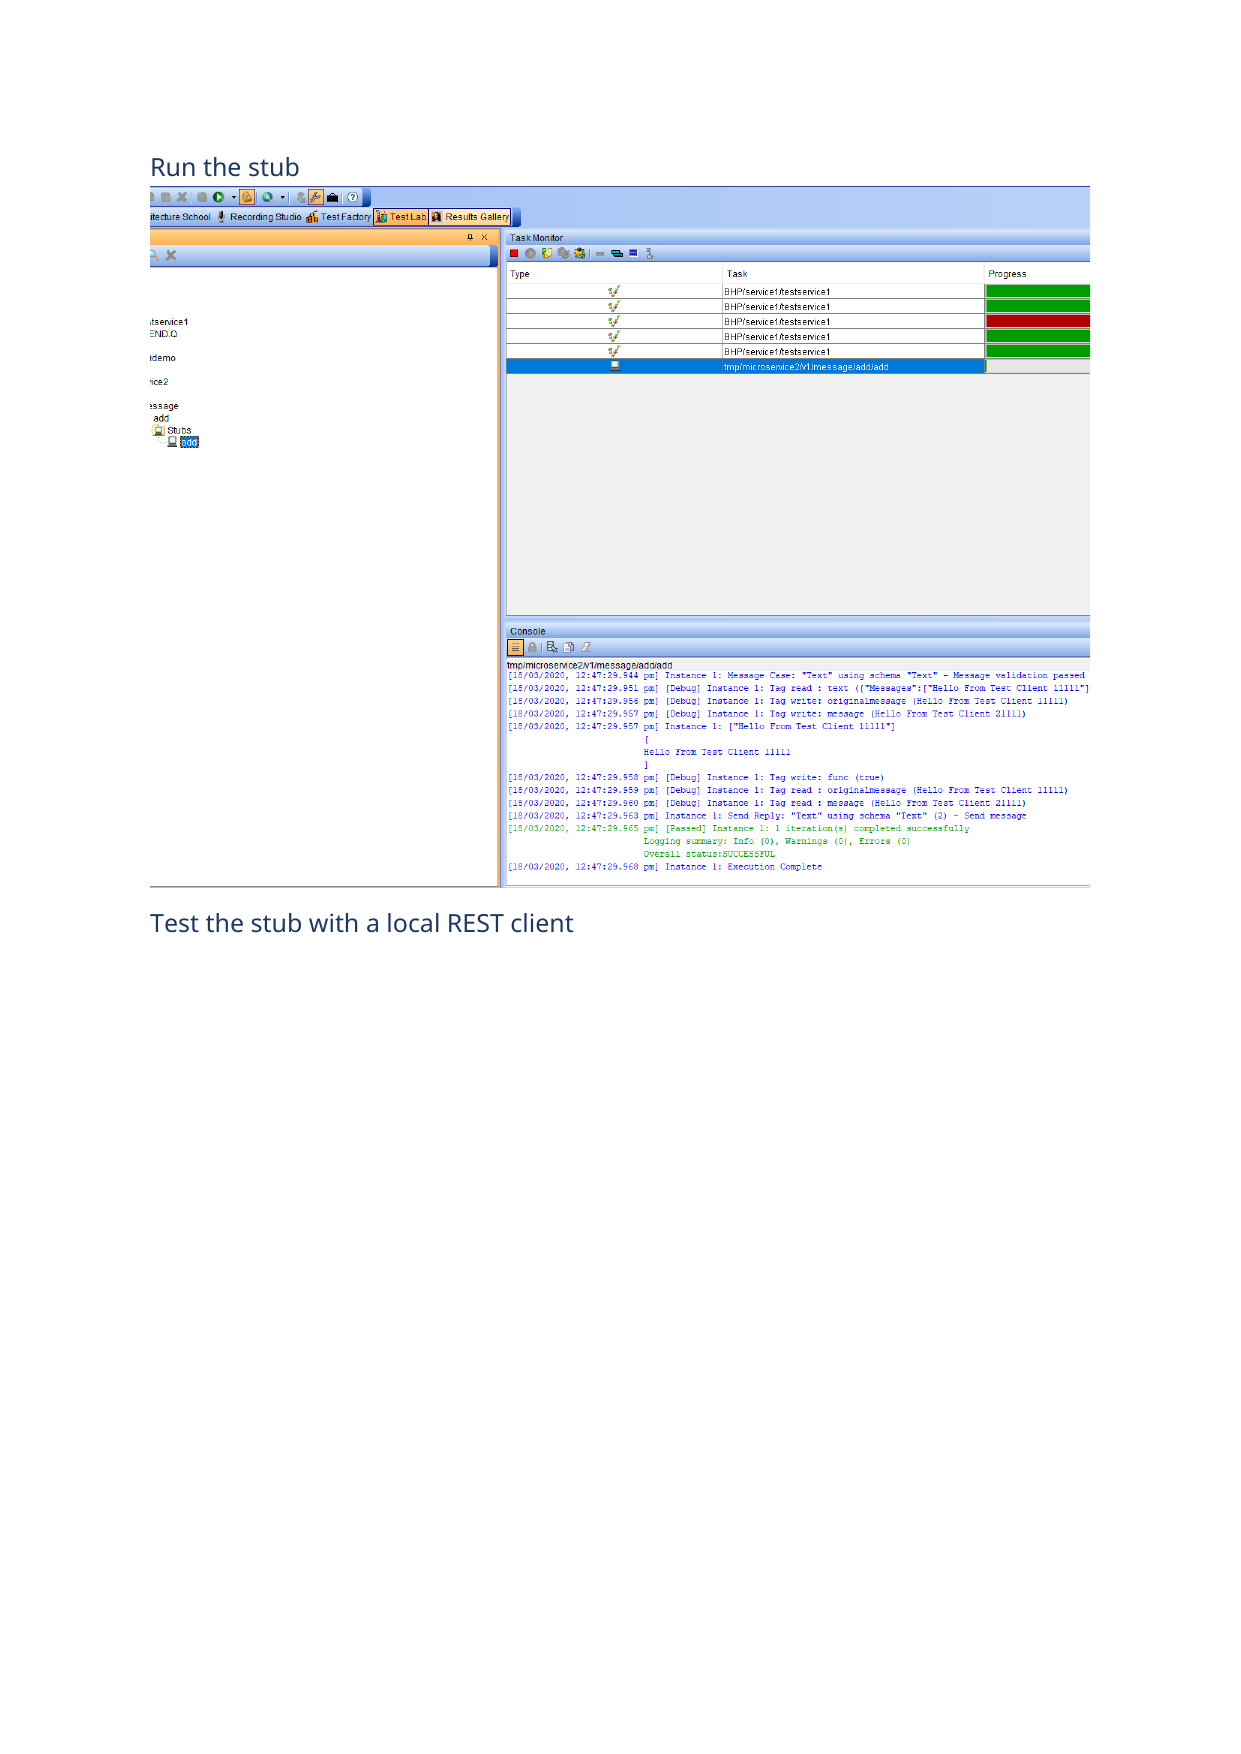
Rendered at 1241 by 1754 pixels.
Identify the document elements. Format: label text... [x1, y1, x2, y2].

picture [150, 186, 1091, 888]
subtitle Test the stub with a local REST client [150, 906, 1090, 940]
subtitle Run the stub [150, 150, 1090, 184]
